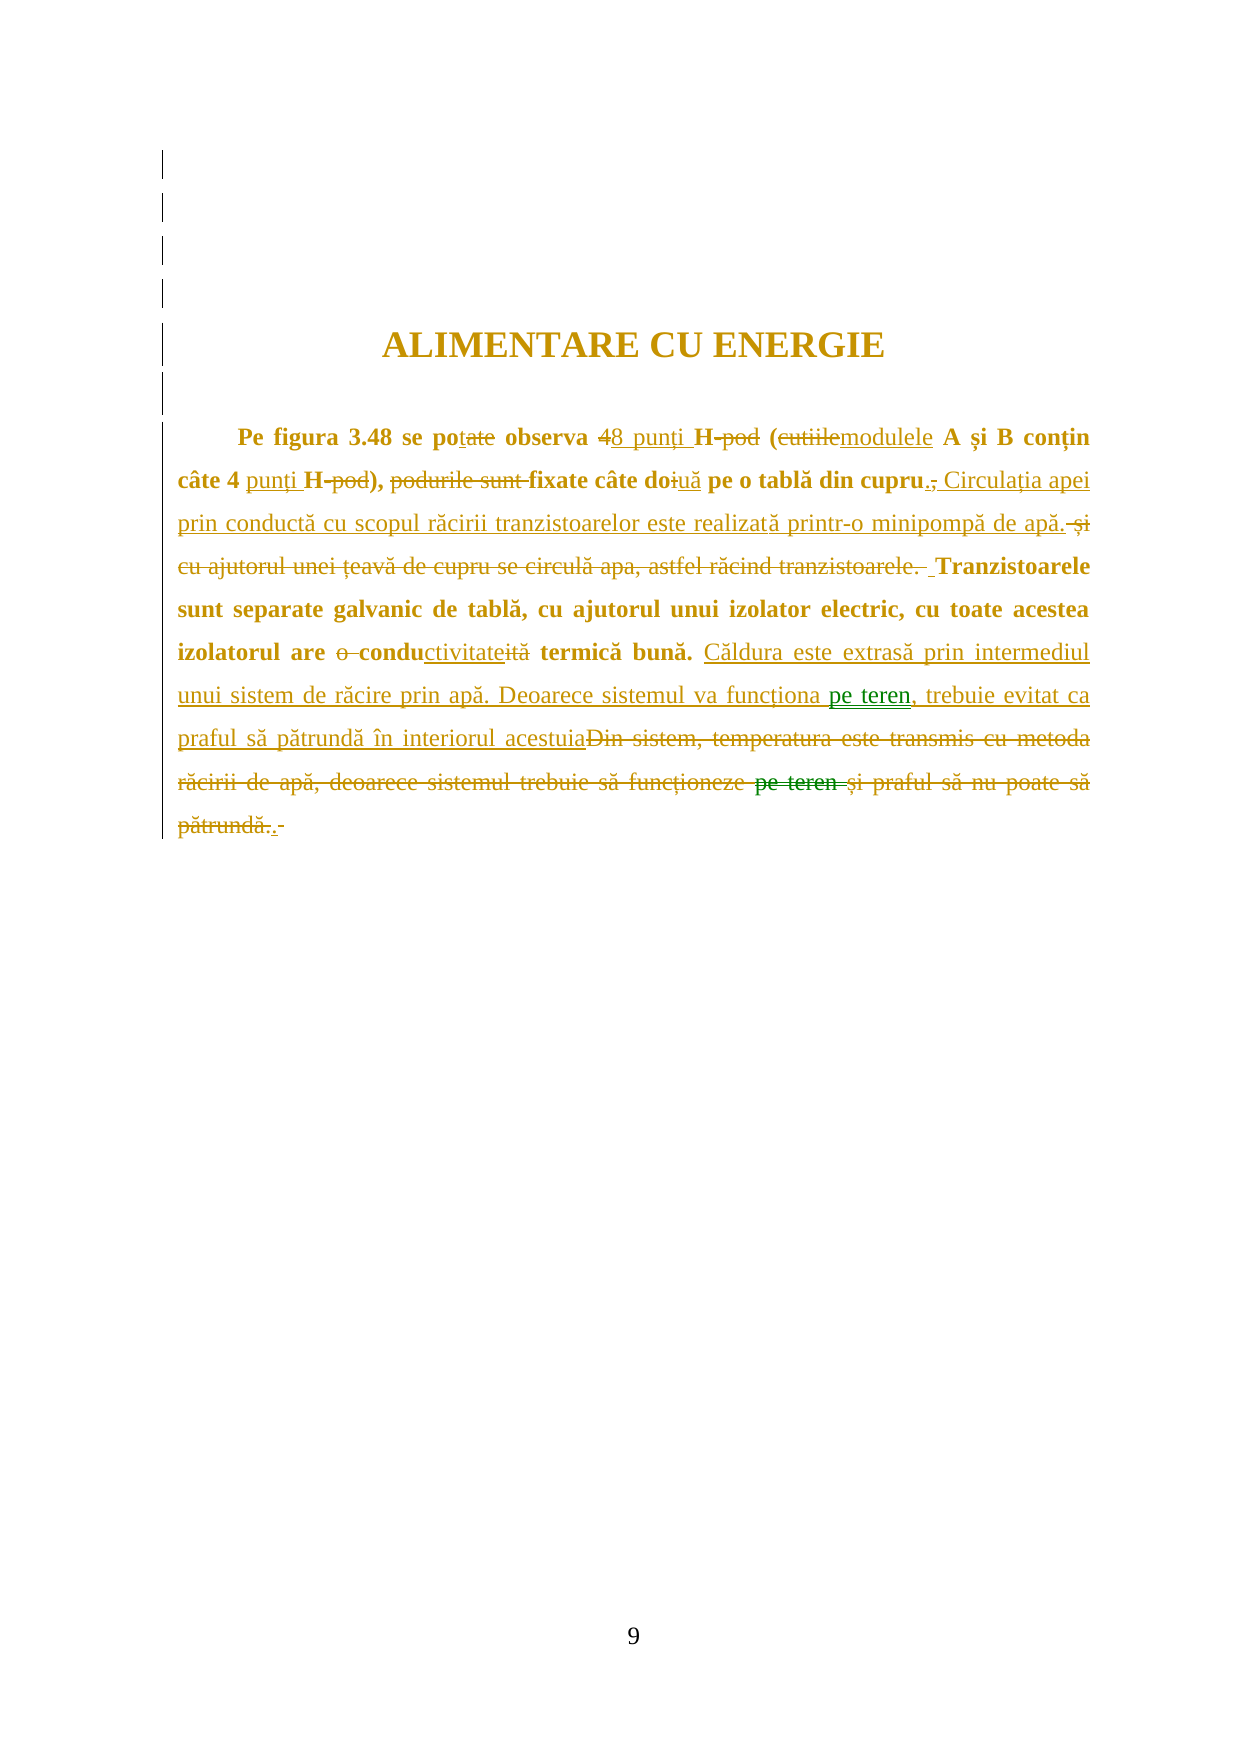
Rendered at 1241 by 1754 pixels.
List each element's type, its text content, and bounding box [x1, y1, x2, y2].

text Pe figura 3.48 se po observa H ( A și B conțin câte 4 H), fixate câte do pe o tablă din cupruTranzistoarele sunt separate galvanic de tablă, cu ajutorul unui izolator electric, cu toate acestea izolatorul are condu termică bună. [177, 706, 1090, 782]
text Pe figura 3.48 se po observa H ( A și B conțin câte 4 H), fixate câte do pe o tablă din cupruTranzistoarele sunt separate galvanic de tablă, cu ajutorul unui izolator electric, cu toate acestea izolatorul are condu termică bună. [177, 783, 1090, 838]
text Pe figura 3.48 se po observa H ( A și B conțin câte 4 H), fixate câte do pe o tablă din cupruTranzistoarele sunt separate galvanic de tablă, cu ajutorul unui izolator electric, cu toate acestea izolatorul are condu termică bună. [177, 422, 1090, 705]
text ALIMENTARE CU ENERGIE [177, 322, 1090, 366]
